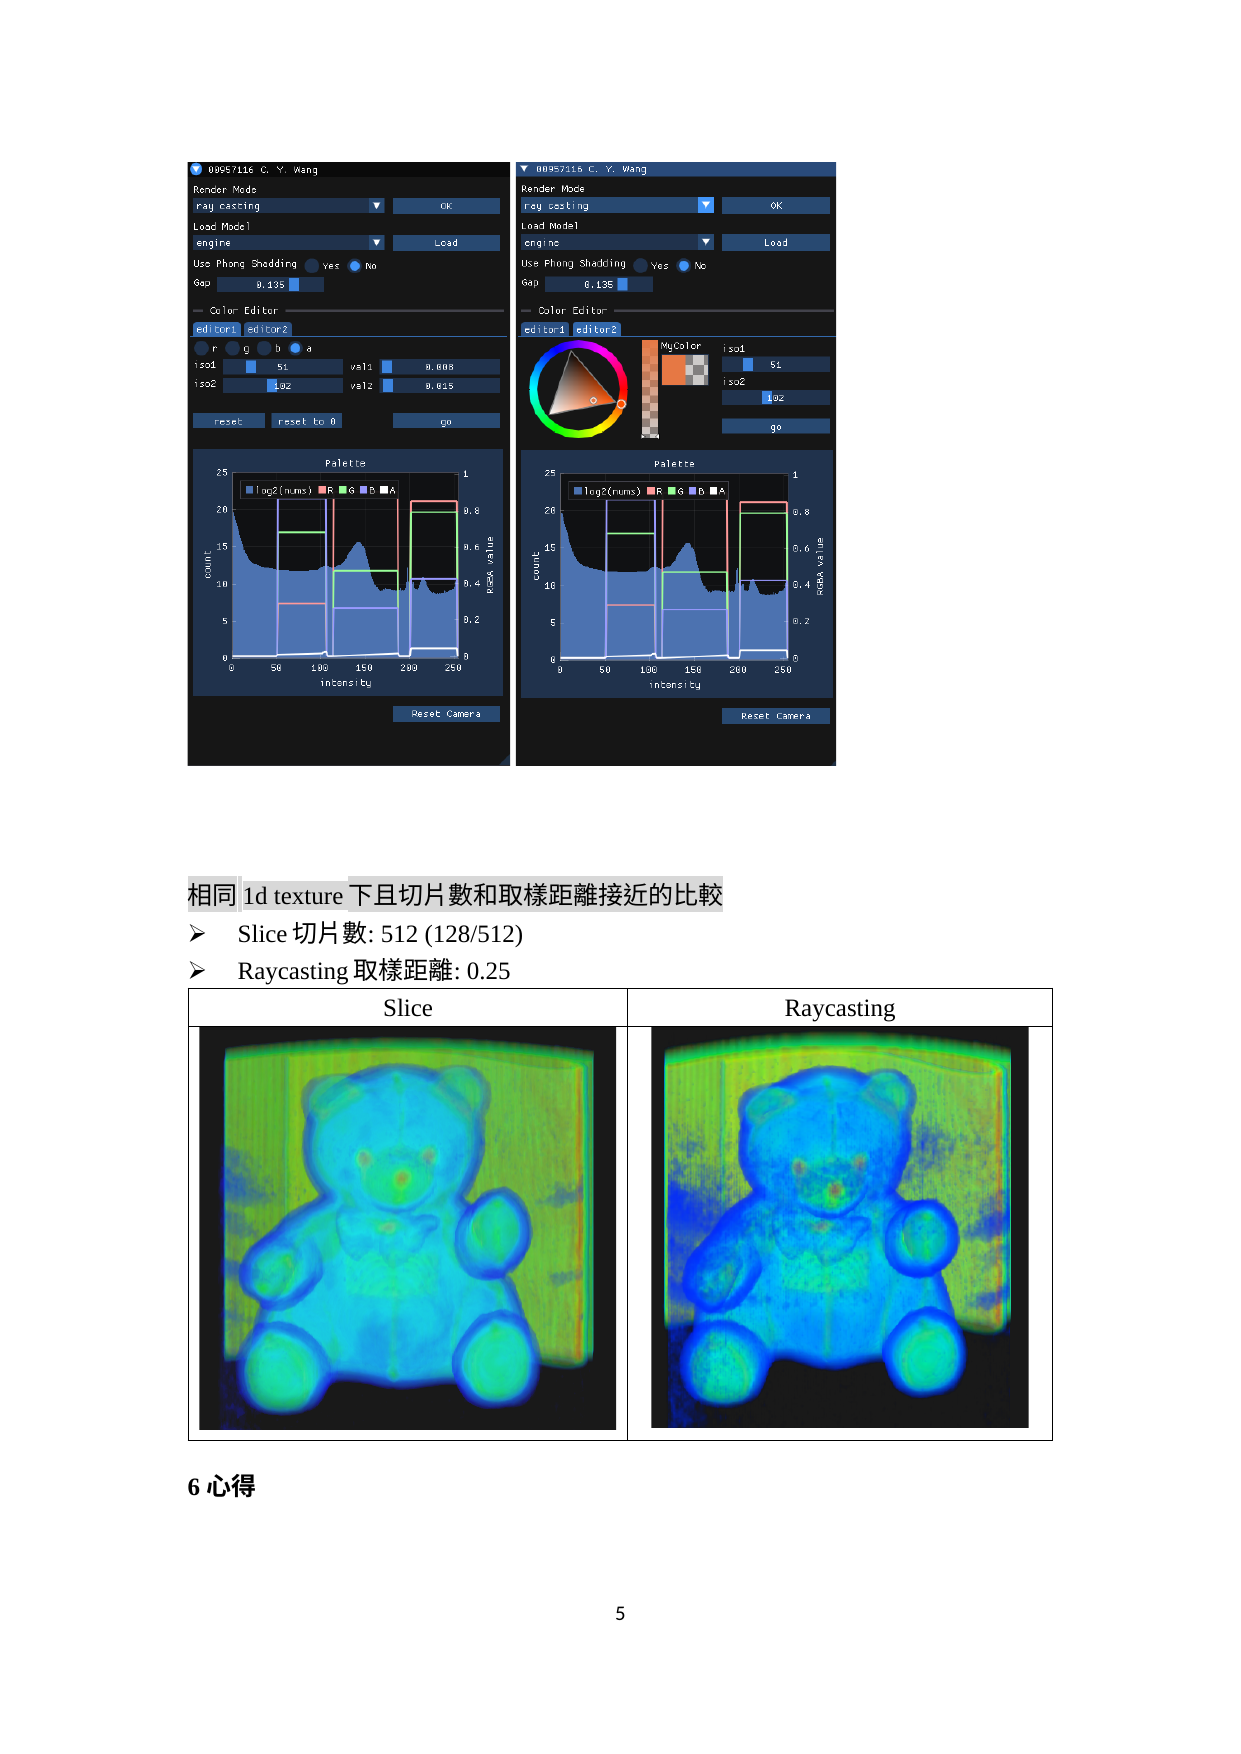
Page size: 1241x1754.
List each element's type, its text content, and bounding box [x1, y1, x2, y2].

table_cell [189, 1027, 627, 1439]
list Slice切片數: 512 (128/512) [187, 912, 1053, 950]
picture [515, 162, 837, 766]
picture [187, 162, 511, 766]
table_cell [628, 1027, 1052, 1439]
text 相同1d texture下且切片數和取樣距離接近的比較 [187, 875, 1053, 912]
list Raycasting取樣距離: 0.25 [187, 950, 1053, 987]
picture [651, 1027, 1029, 1428]
table_header Slice [189, 989, 627, 1026]
list 6 心得 [187, 1466, 1053, 1503]
table_header Raycasting [628, 989, 1052, 1026]
picture [199, 1027, 617, 1430]
